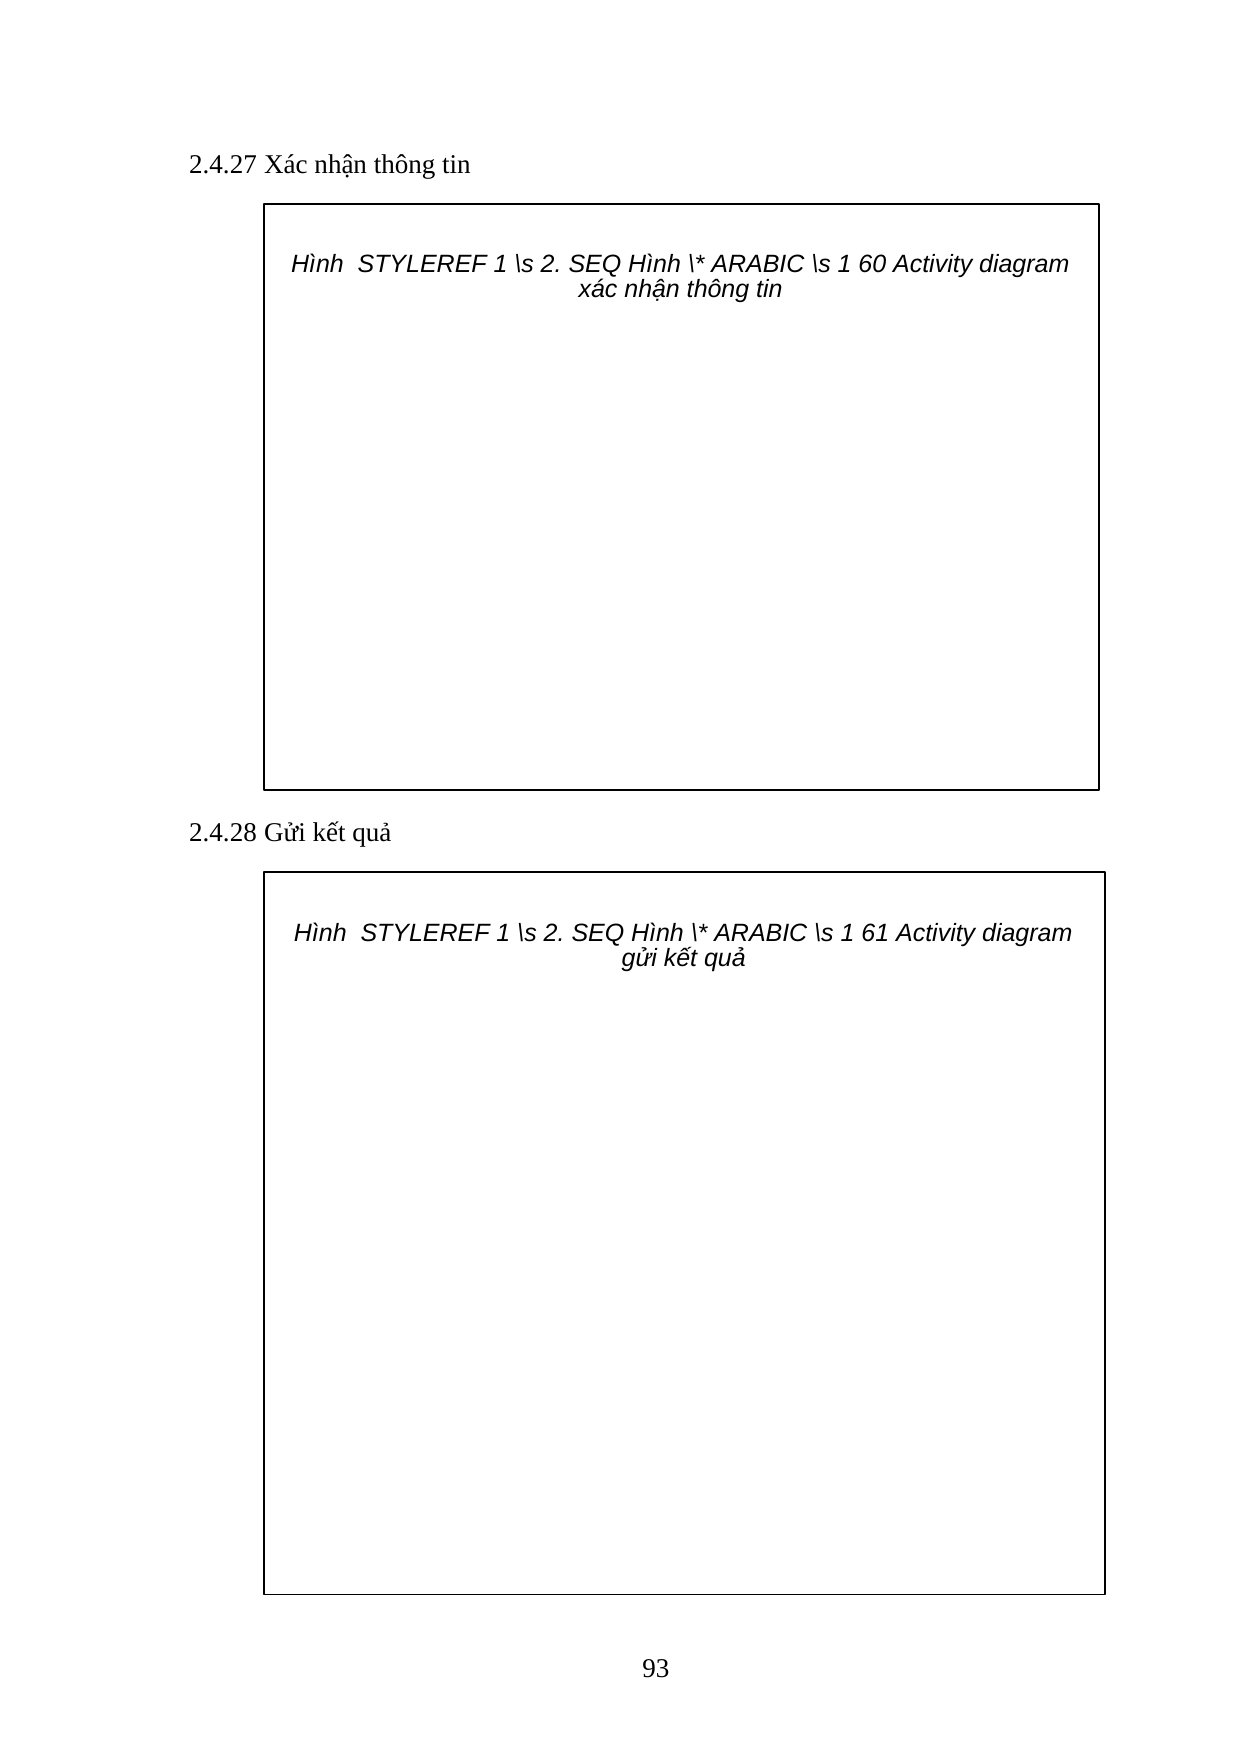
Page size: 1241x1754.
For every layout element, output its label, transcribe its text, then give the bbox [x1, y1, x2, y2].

list Gửi kết quả [189, 816, 1122, 847]
list Xác nhận thông tin [189, 148, 1122, 179]
